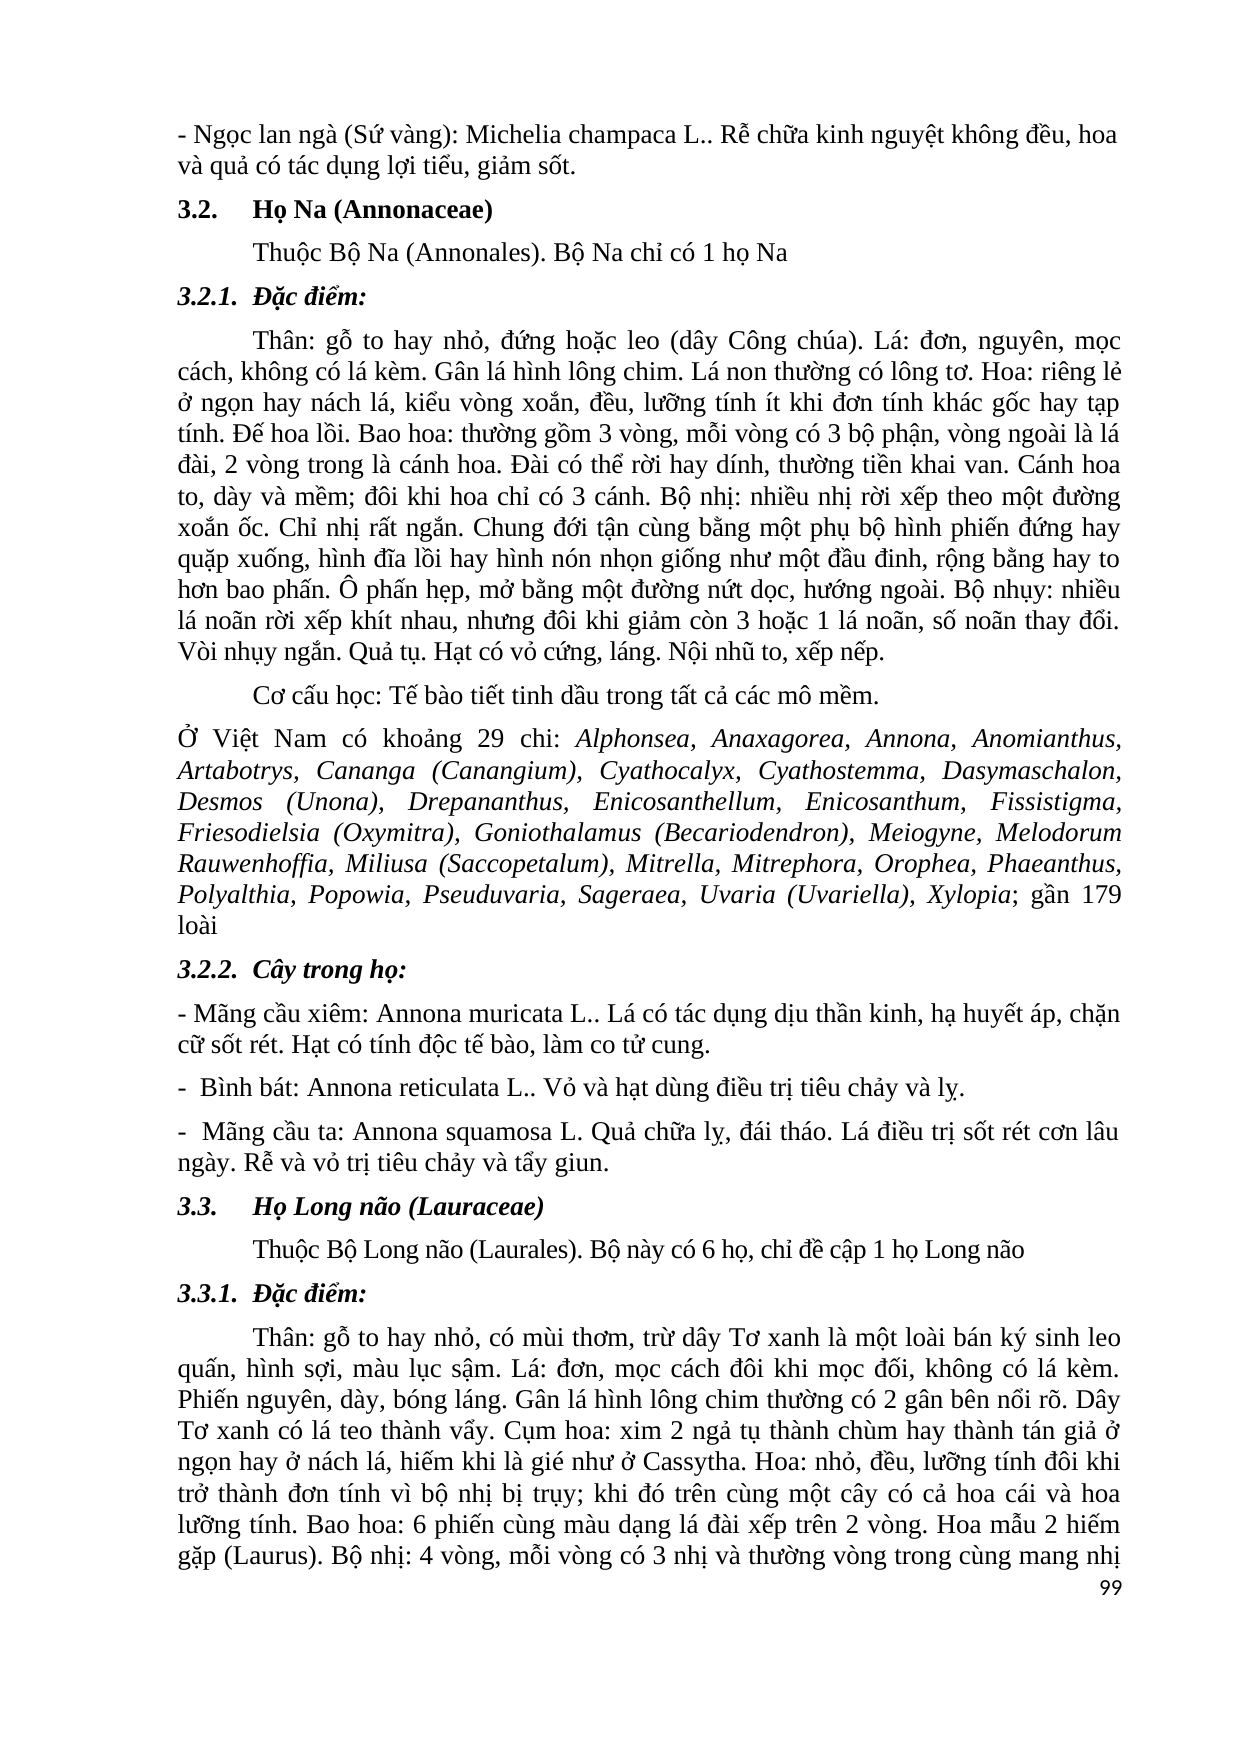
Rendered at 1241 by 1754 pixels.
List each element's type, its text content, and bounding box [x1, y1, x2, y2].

text Thuộc Bộ Long não (Laurales). Bộ này có 6 họ, chỉ đề cập 1 họ Long não [177, 1234, 1122, 1265]
text - Ngọc lan ngà (Sứ vàng): Michelia champaca L.. Rễ chữa kinh nguyệt không đều, hoa và quả có tác dụng lợi tiểu, giảm sốt. [177, 118, 1122, 180]
list Đặc điểm: [177, 1277, 1122, 1308]
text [177, 1321, 1122, 1570]
text - Bình bát: Annona reticulata L.. Vỏ và hạt dùng điều trị tiêu chảy và lỵ. [177, 1072, 1122, 1103]
list Họ Long não (Lauraceae) [177, 1190, 1122, 1221]
text Thân: gỗ to hay nhỏ, đứng hoặc leo (dây Công chúa). Lá: đơn, nguyên, mọc cách, không có lá kèm. Gân lá hình lông chim. Lá non thường có lông tơ. Hoa: riêng lẻ ở ngọn hay nách lá, kiểu vòng xoắn, đều, lưỡng tính ít khi đơn tính khác gốc hay tạp tính. Đế hoa lồi. Bao hoa: thường gồm 3 vòng, mỗi vòng có 3 bộ phận, vòng ngoài là lá đài, 2 vòng trong là cánh hoa. Đài có thể rời hay dính, thường tiền khai van. Cánh hoa to, dày và mềm; đôi khi hoa chỉ có 3 cánh. Bộ nhị: nhiều nhị rời xếp theo một đường xoắn ốc. Chỉ nhị rất ngắn. Chung đới tận cùng bằng một phụ bộ hình phiến đứng hay quặp xuống, hình đĩa lồi hay hình nón nhọn giống như một đầu đinh, rộng bằng hay to hơn bao phấn. Ô phấn hẹp, mở bằng một đường nứt dọc, hướng ngoài. Bộ nhụy: nhiều lá noãn rời xếp khít nhau, nhưng đôi khi giảm còn 3 hoặc 1 lá noãn, số noãn thay đổi. Vòi nhụy ngắn. Quả tụ. Hạt có vỏ cứng, láng. Nội nhũ to, xếp nếp. [177, 324, 1122, 666]
text Cơ cấu học: Tế bào tiết tinh dầu trong tất cả các mô mềm. [177, 679, 1122, 710]
list Cây trong họ: [177, 953, 1122, 984]
list Họ Na (Annonaceae) [177, 193, 1122, 224]
text Ở Việt Nam có khoảng 29 chi: Alphonsea, Anaxagorea, Annona, Anomianthus, Artabotrys, Cananga (Canangium), Cyathocalyx, Cyathostemma, Dasymaschalon, Desmos (Unona), Drepananthus, Enicosanthellum, Enicosanthum, Fissistigma, Friesodielsia (Oxymitra), Goniothalamus (Becariodendron), Meiogyne, Melodorum Rauwenhoffia, Miliusa (Saccopetalum), Mitrella, Mitrephora, Orophea, Phaeanthus, Polyalthia, Popowia, Pseuduvaria, Sageraea, Uvaria (Uvariella), Xylopia; gần 179 loài [177, 723, 1122, 941]
text Thuộc Bộ Na (Annonales). Bộ Na chỉ có 1 họ Na [177, 237, 1122, 268]
list Đặc điểm: [177, 280, 1122, 311]
text - Mãng cầu ta: Annona squamosa L. Quả chữa lỵ, đái tháo. Lá điều trị sốt rét cơn lâu ngày. Rễ và vỏ trị tiêu chảy và tẩy giun. [177, 1115, 1122, 1177]
text - Mãng cầu xiêm: Annona muricata L.. Lá có tác dụng dịu thần kinh, hạ huyết áp, chặn cữ sốt rét. Hạt có tính độc tế bào, làm co tử cung. [177, 997, 1122, 1059]
